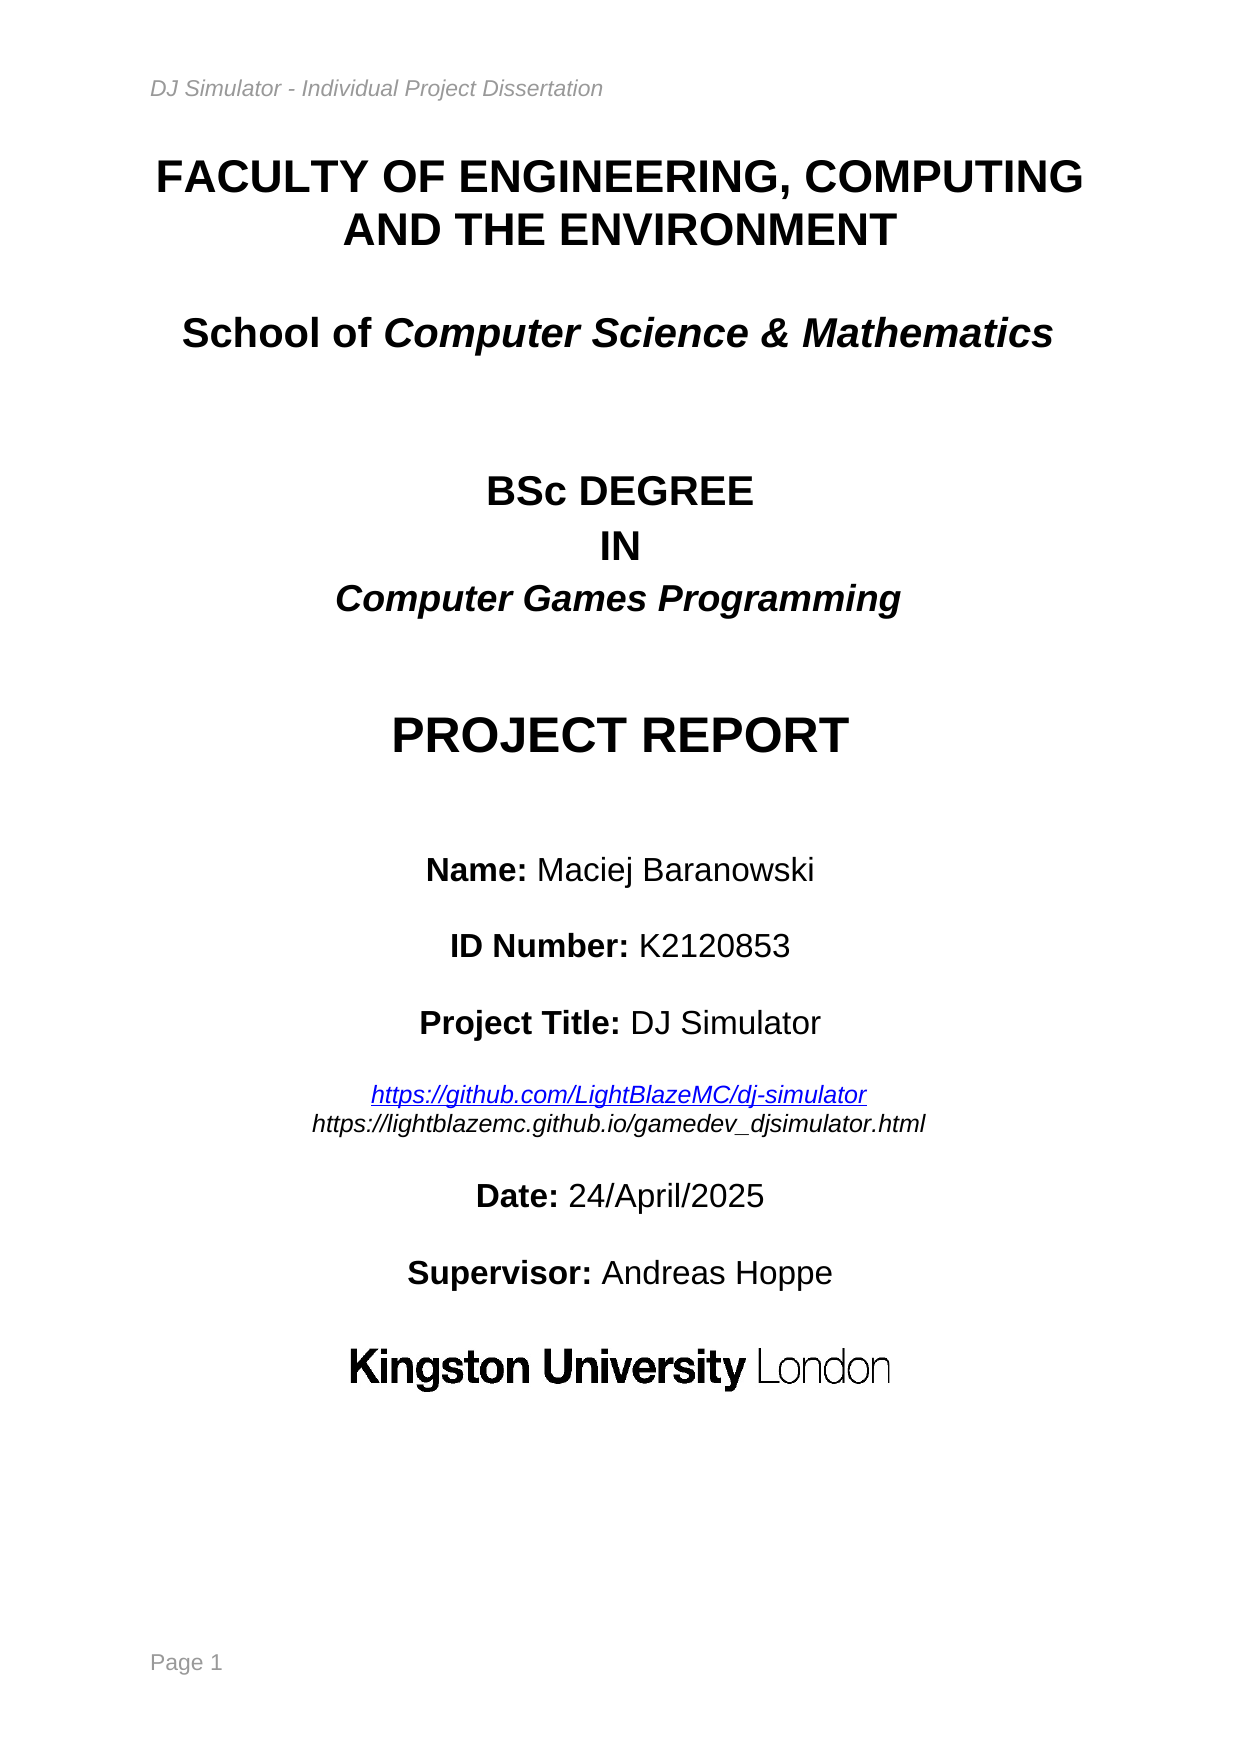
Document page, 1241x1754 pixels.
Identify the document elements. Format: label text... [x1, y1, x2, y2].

text Name: Maciej Baranowski [150, 849, 1090, 888]
text IN [150, 521, 1090, 569]
text Computer Games Programming [150, 576, 1090, 619]
text ID Number: K2120853 [150, 926, 1090, 965]
picture [350, 1348, 890, 1392]
text Project Title: DJ Simulator [150, 1003, 1090, 1042]
text PROJECT REPORT [150, 706, 1090, 763]
text https://github.com/LightBlazeMC/dj-simulator [150, 1080, 1090, 1109]
text BSc DEGREE [150, 466, 1090, 514]
text FACULTY OF ENGINEERING, COMPUTING AND THE ENVIRONMENT [150, 150, 1090, 255]
text Supervisor: Andreas Hoppe [150, 1253, 1090, 1291]
text School of Computer Science & Mathematics [150, 308, 1090, 356]
text Date: 24/April/2025 [150, 1176, 1090, 1214]
text https://lightblazemc.github.io/gamedev_djsimulator.html [150, 1109, 1090, 1138]
